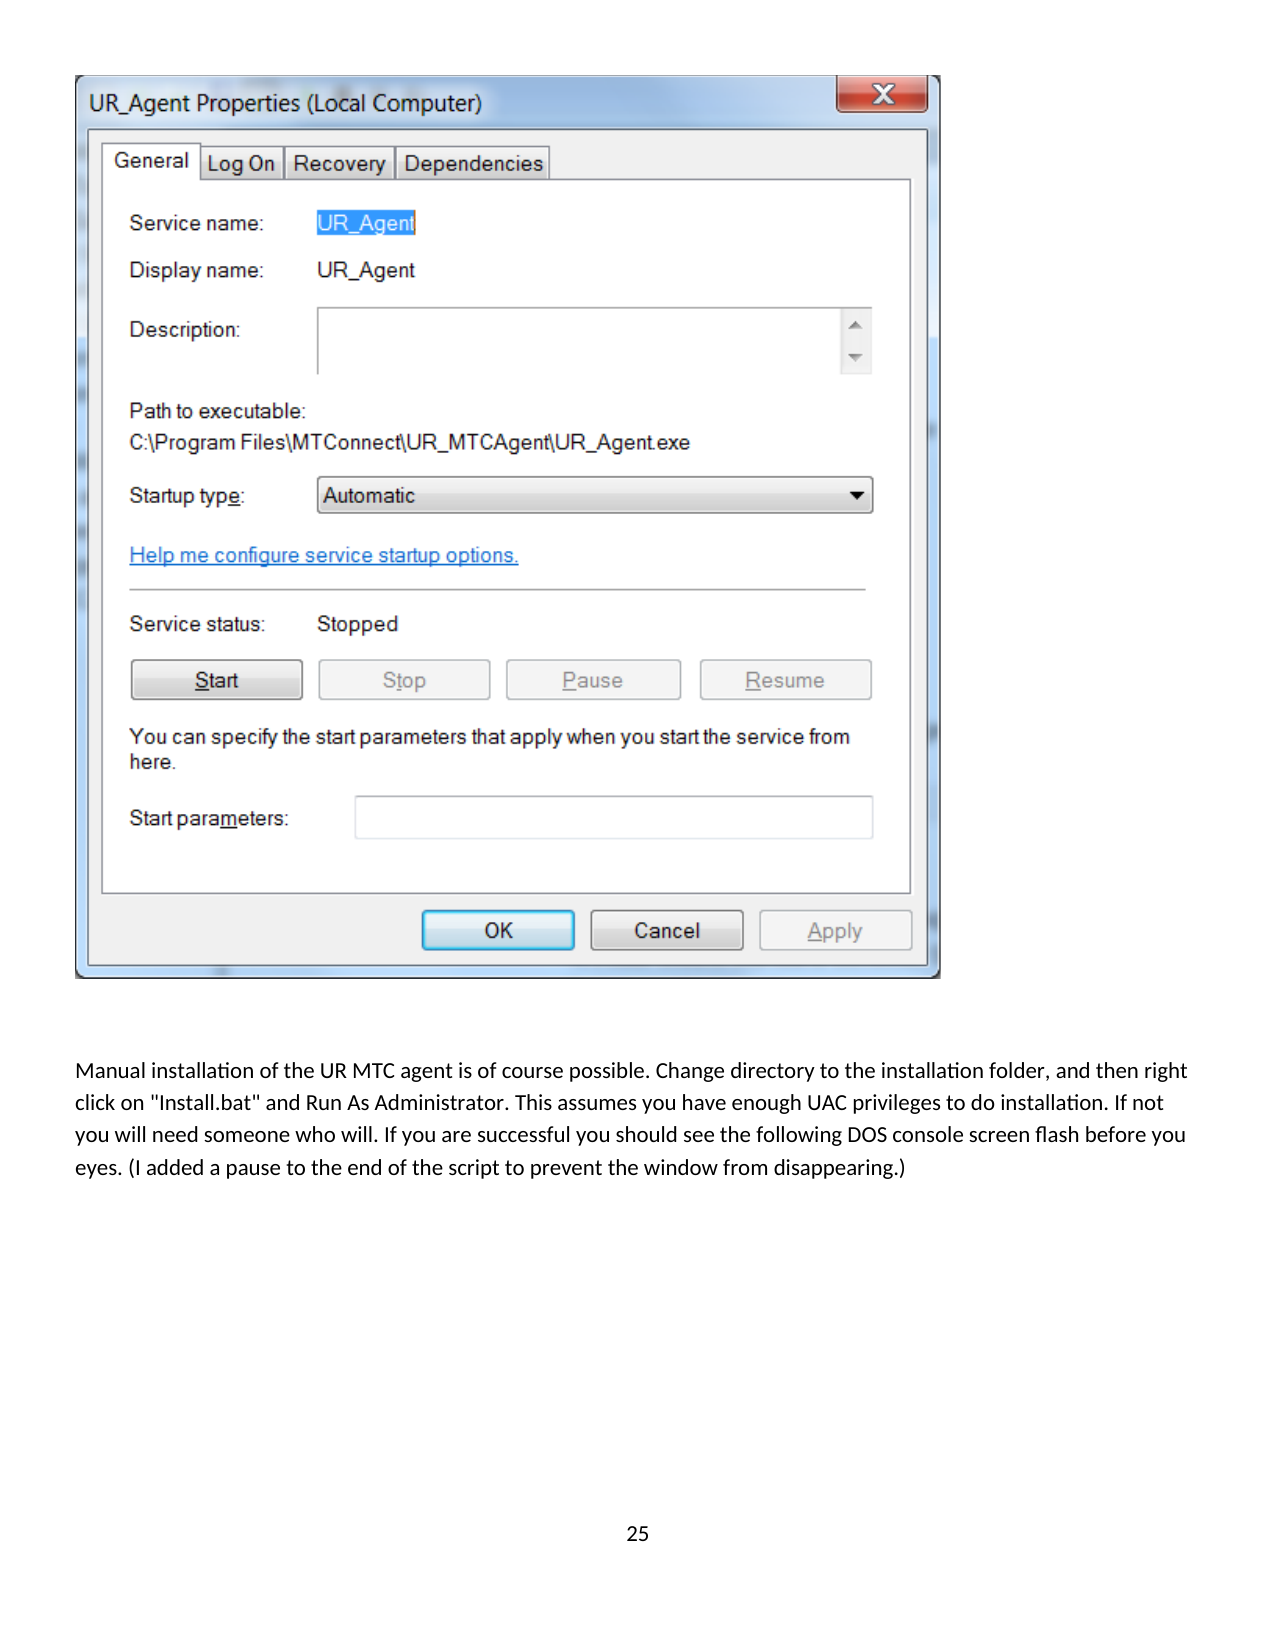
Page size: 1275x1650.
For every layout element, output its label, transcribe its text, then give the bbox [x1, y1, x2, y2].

picture [75, 75, 941, 979]
text Manual installation of the UR MTC agent is of course possible. Change directory to the installation folder, and then right click on "Install.bat" and Run As Administrator. This assumes you have enough UAC privileges to do installation. If not you will need someone who will. If you are successful you should see the following DOS console screen flash before you eyes. (I added a pause to the end of the script to prevent the window from disappearing.) [75, 1056, 1200, 1181]
